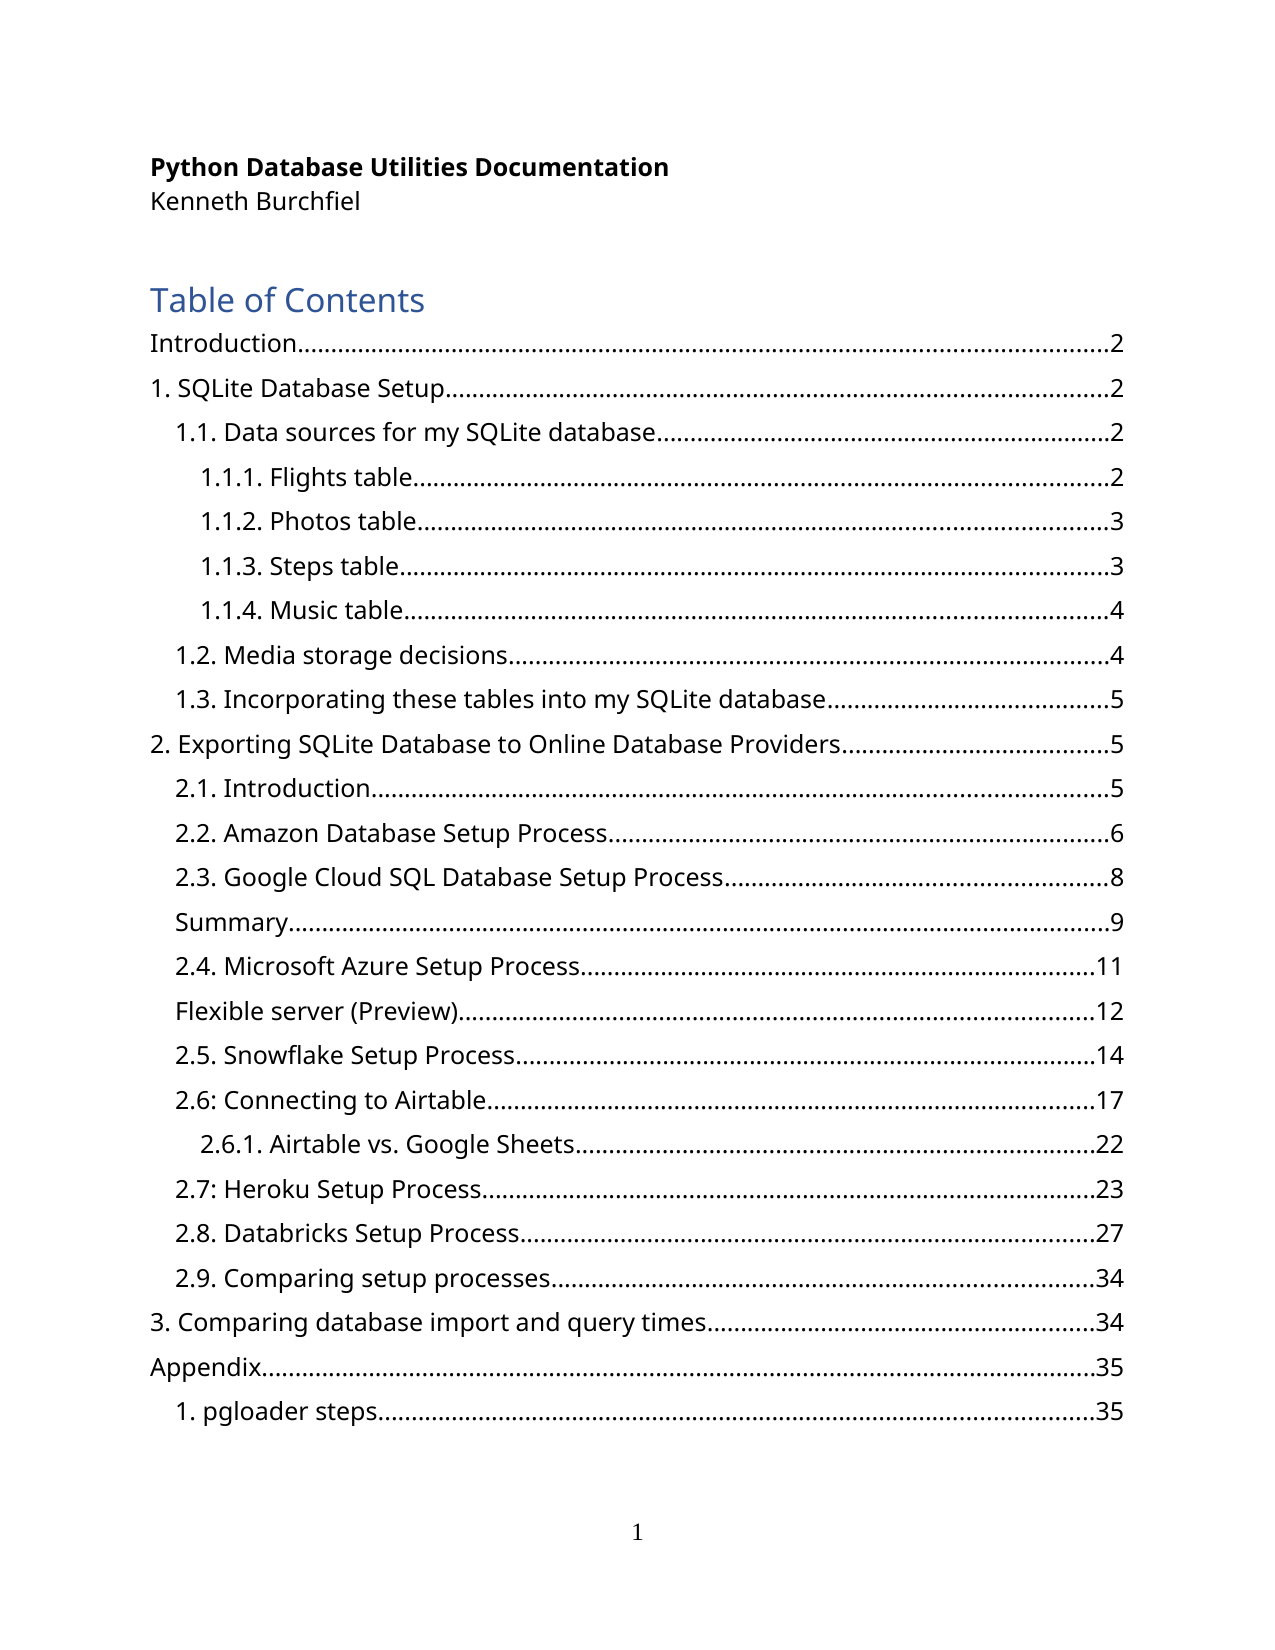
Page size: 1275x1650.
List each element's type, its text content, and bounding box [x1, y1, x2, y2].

text Python Database Utilities Documentation [150, 150, 1125, 184]
text Kenneth Burchfiel [150, 184, 1125, 218]
